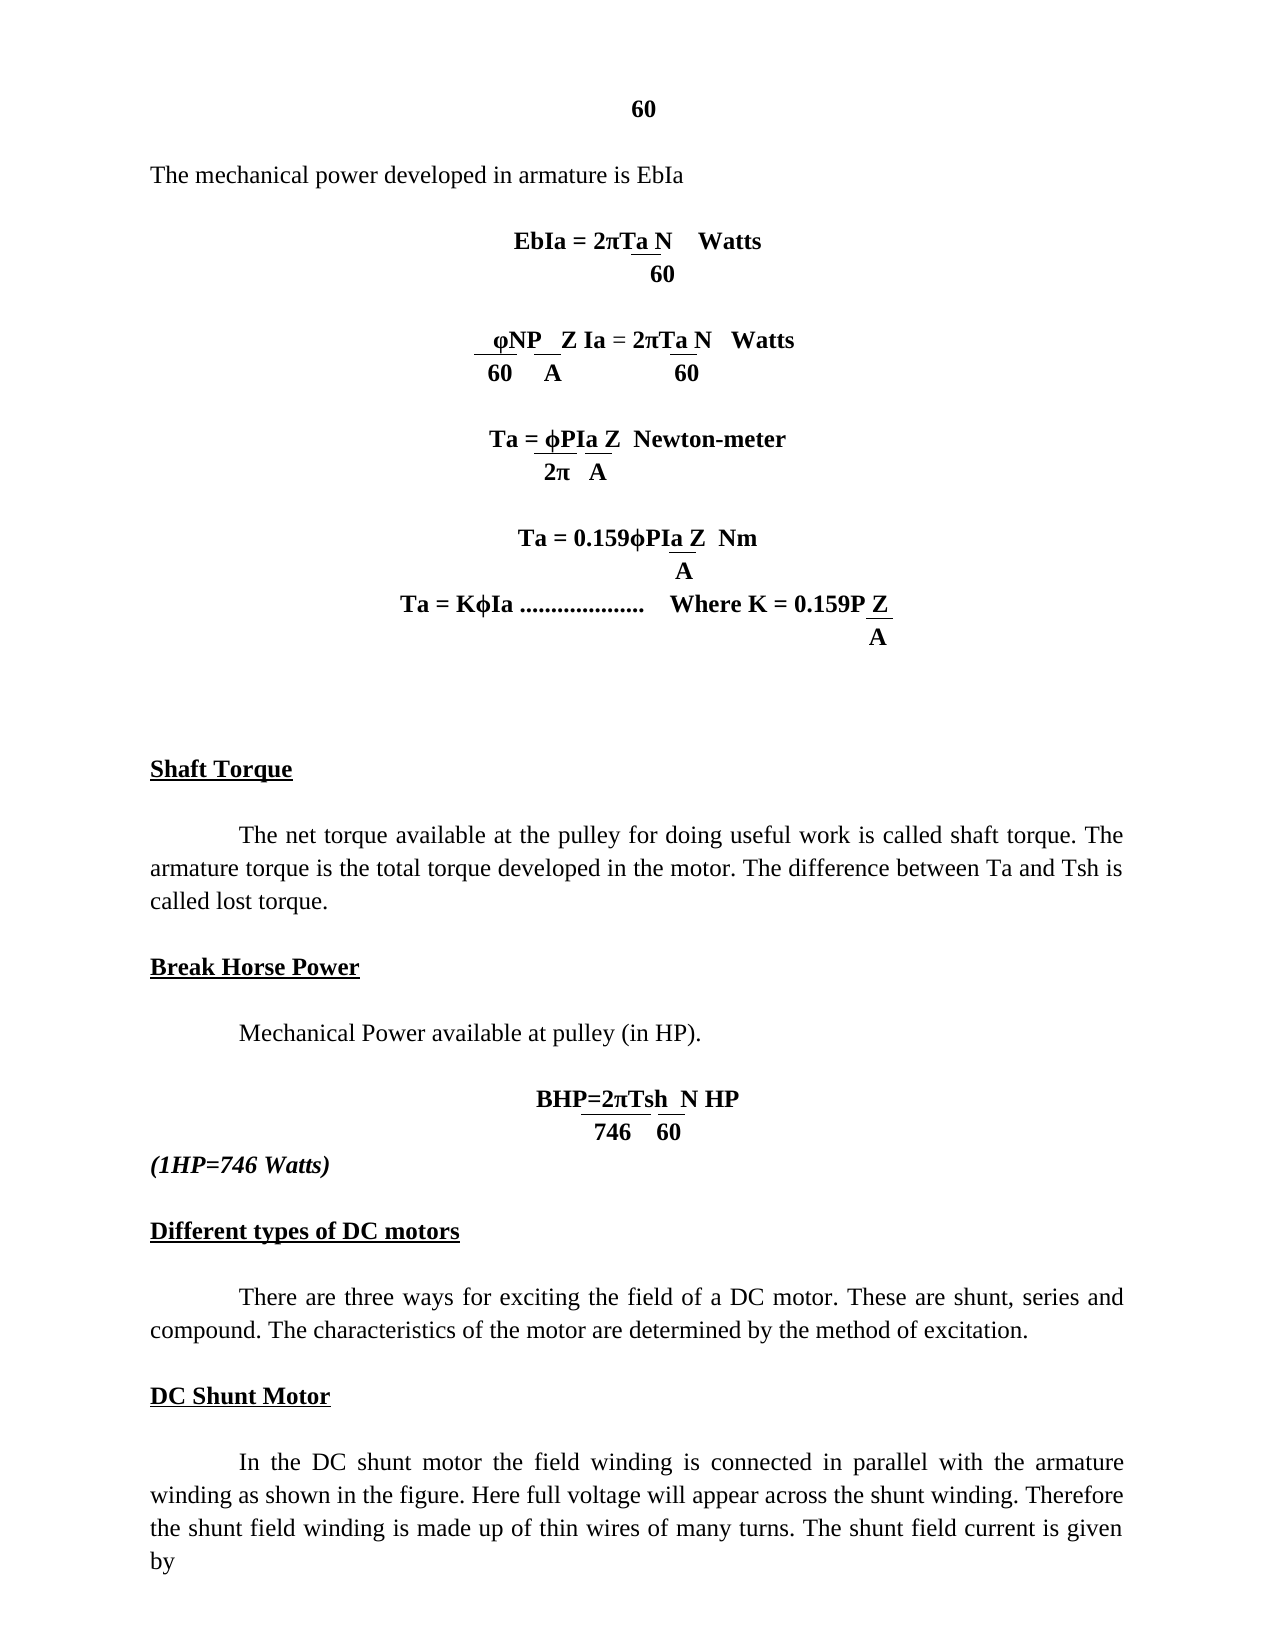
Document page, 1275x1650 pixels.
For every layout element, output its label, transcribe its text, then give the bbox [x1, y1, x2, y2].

text EbIa = 2πTa N Watts [150, 226, 1125, 254]
text BHP=2πTsh N HP [150, 1084, 1125, 1113]
text The net torque available at the pulley for doing useful work is called shaft torque. The armature torque is the total torque developed in the motor. The difference between Ta and Tsh is called lost torque. [150, 820, 1125, 915]
text DC Shunt Motor [150, 1381, 1125, 1409]
text A [150, 622, 1125, 651]
text Shaft Torque [150, 754, 1125, 783]
text Different types of DC motors [150, 1216, 1125, 1245]
text Mechanical Power available at pulley (in HP). [150, 1018, 1125, 1047]
text Ta = KϕIa .................... Where K = 0.159P Z [150, 589, 1125, 618]
text There are three ways for exciting the field of a DC motor. These are shunt, series and compound. The characteristics of the motor are determined by the method of excitation. [150, 1282, 1125, 1343]
text In the DC shunt motor the field winding is connected in parallel with the armature winding as shown in the figure. Here full voltage will appear across the shunt winding. Therefore the shunt field winding is made up of thin wires of many turns. The shunt field current is given by [150, 1447, 1125, 1575]
text The mechanical power developed in armature is EbIa [150, 160, 1125, 188]
text φNP Z Ia = 2πTa N Watts [150, 325, 1125, 354]
text 746 60 [150, 1117, 1125, 1146]
text Ta = 0.159ϕPIa Z Nm [150, 523, 1125, 552]
text Break Horse Power [150, 952, 1125, 981]
text 60 A 60 [150, 358, 1125, 387]
text 2π A [150, 457, 1125, 486]
text Ta = ϕPIa Z Newton-meter [150, 424, 1125, 453]
text (1HP=746 Watts) [150, 1150, 1125, 1179]
text 60 [150, 94, 1125, 122]
text A [150, 556, 1125, 585]
text 60 [150, 259, 1125, 288]
